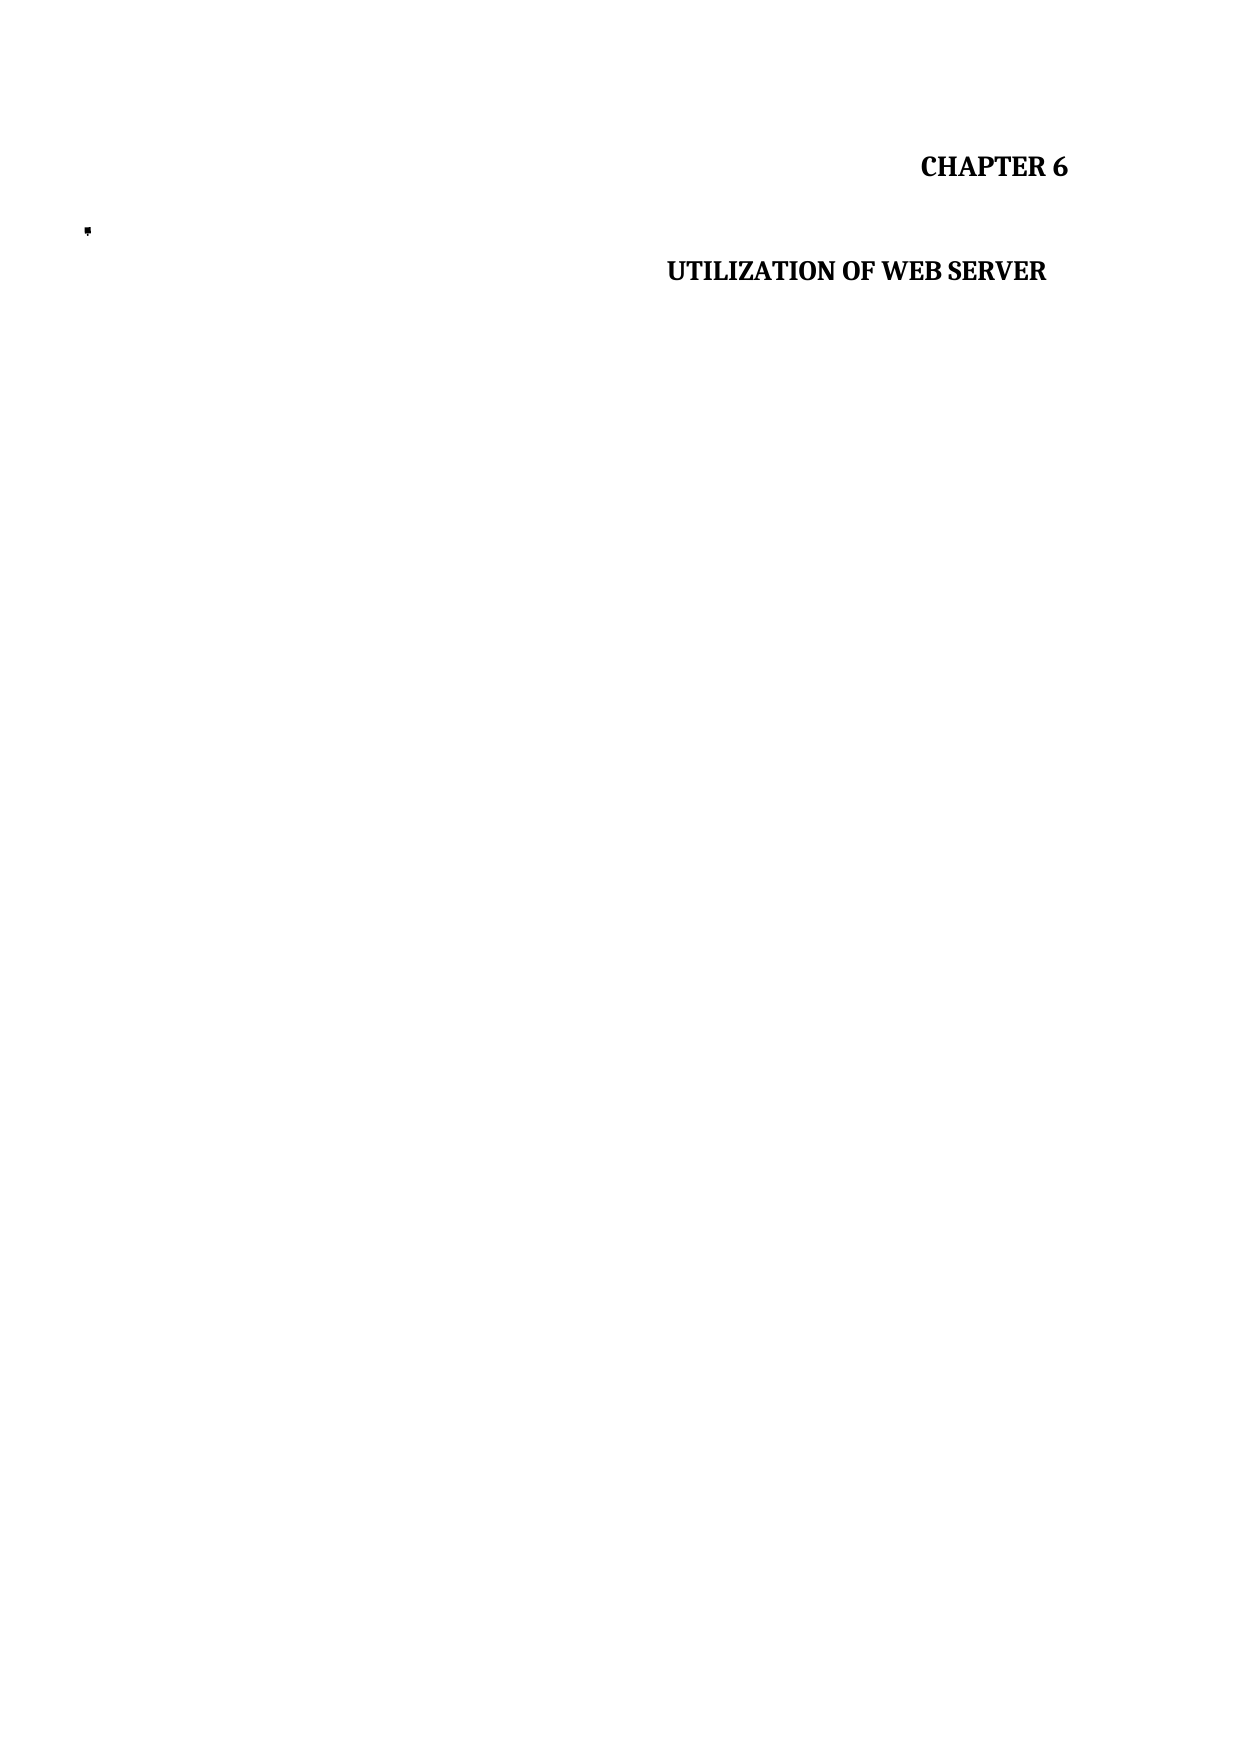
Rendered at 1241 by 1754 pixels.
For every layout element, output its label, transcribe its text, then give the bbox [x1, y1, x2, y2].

text CHAPTER 6 [921, 150, 1099, 183]
text UTILIZATION OF WEB SERVER [667, 255, 1099, 288]
